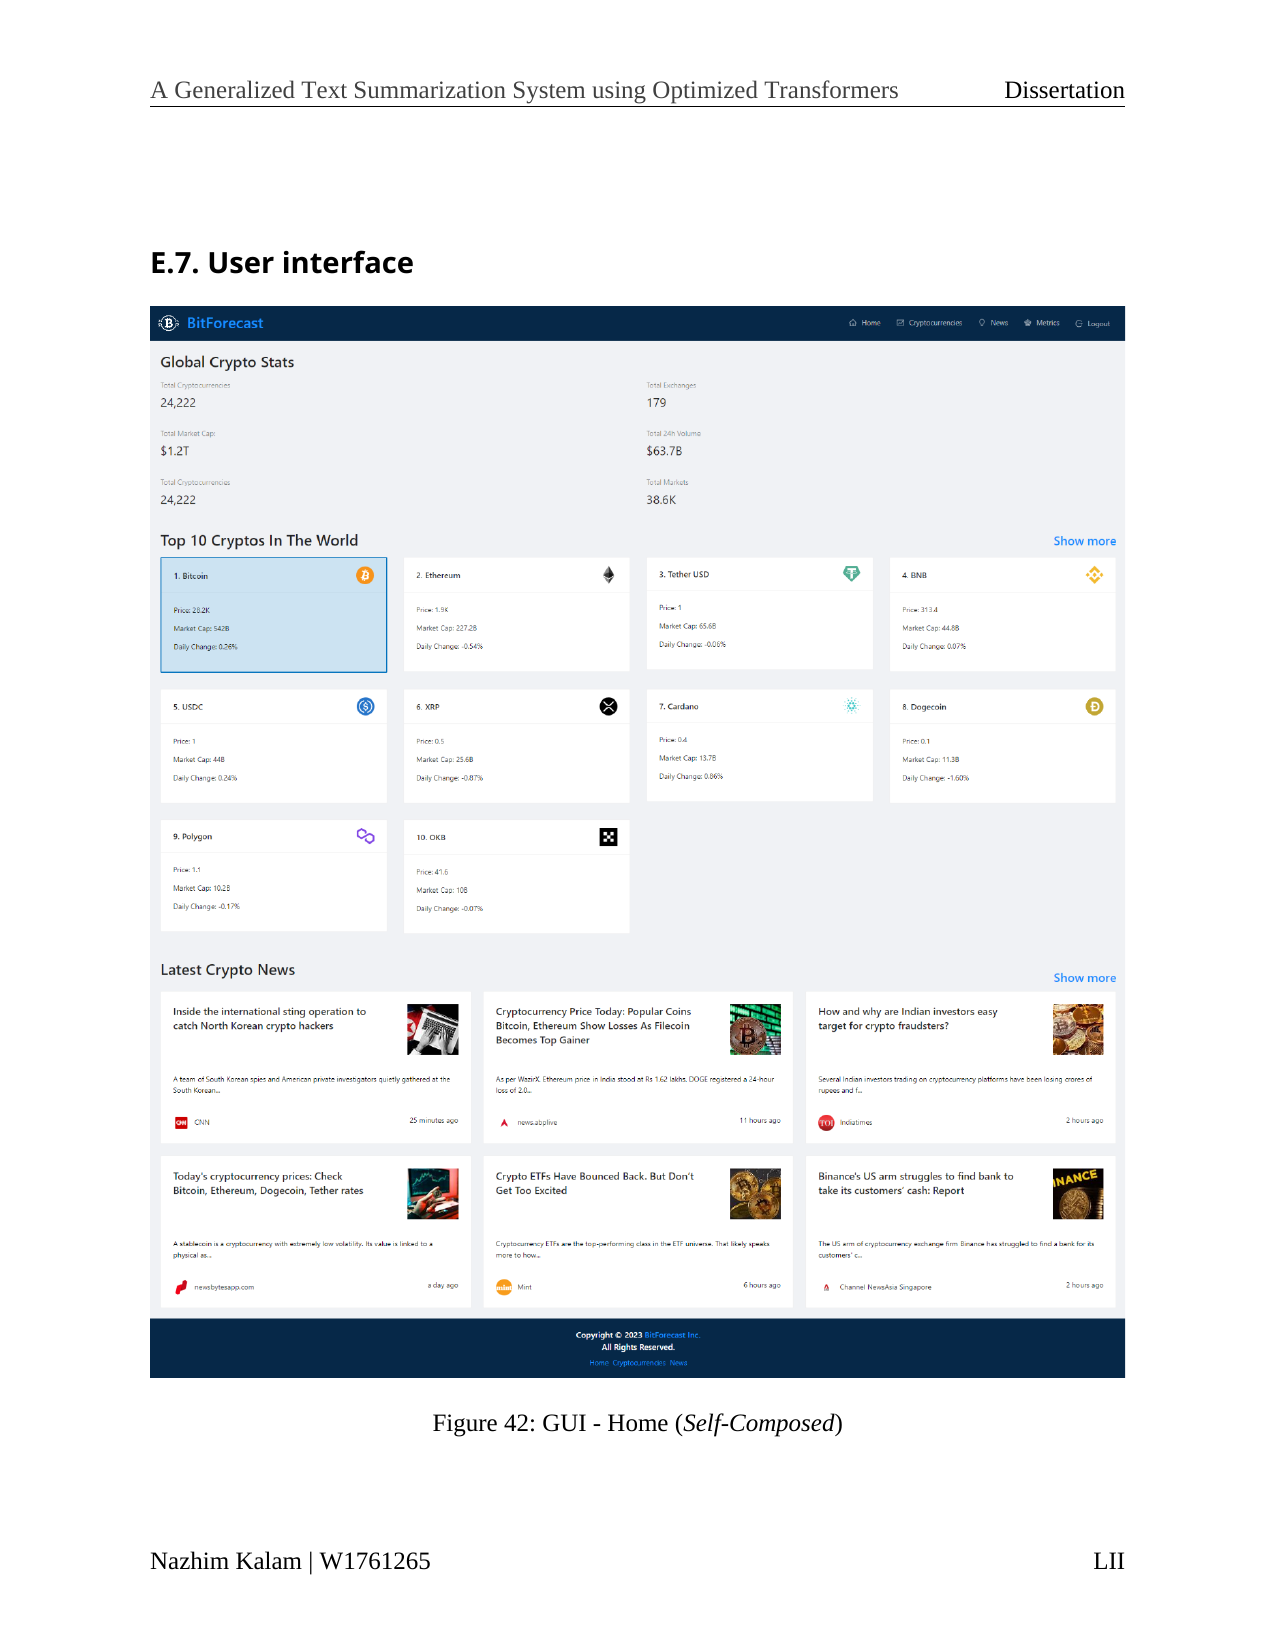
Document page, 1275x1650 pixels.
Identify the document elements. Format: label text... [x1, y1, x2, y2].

text Figure 42: GUI - Home (Self-Composed) [150, 1408, 1125, 1437]
picture [150, 306, 1125, 1378]
subtitle E.7. User interface [150, 243, 1125, 282]
